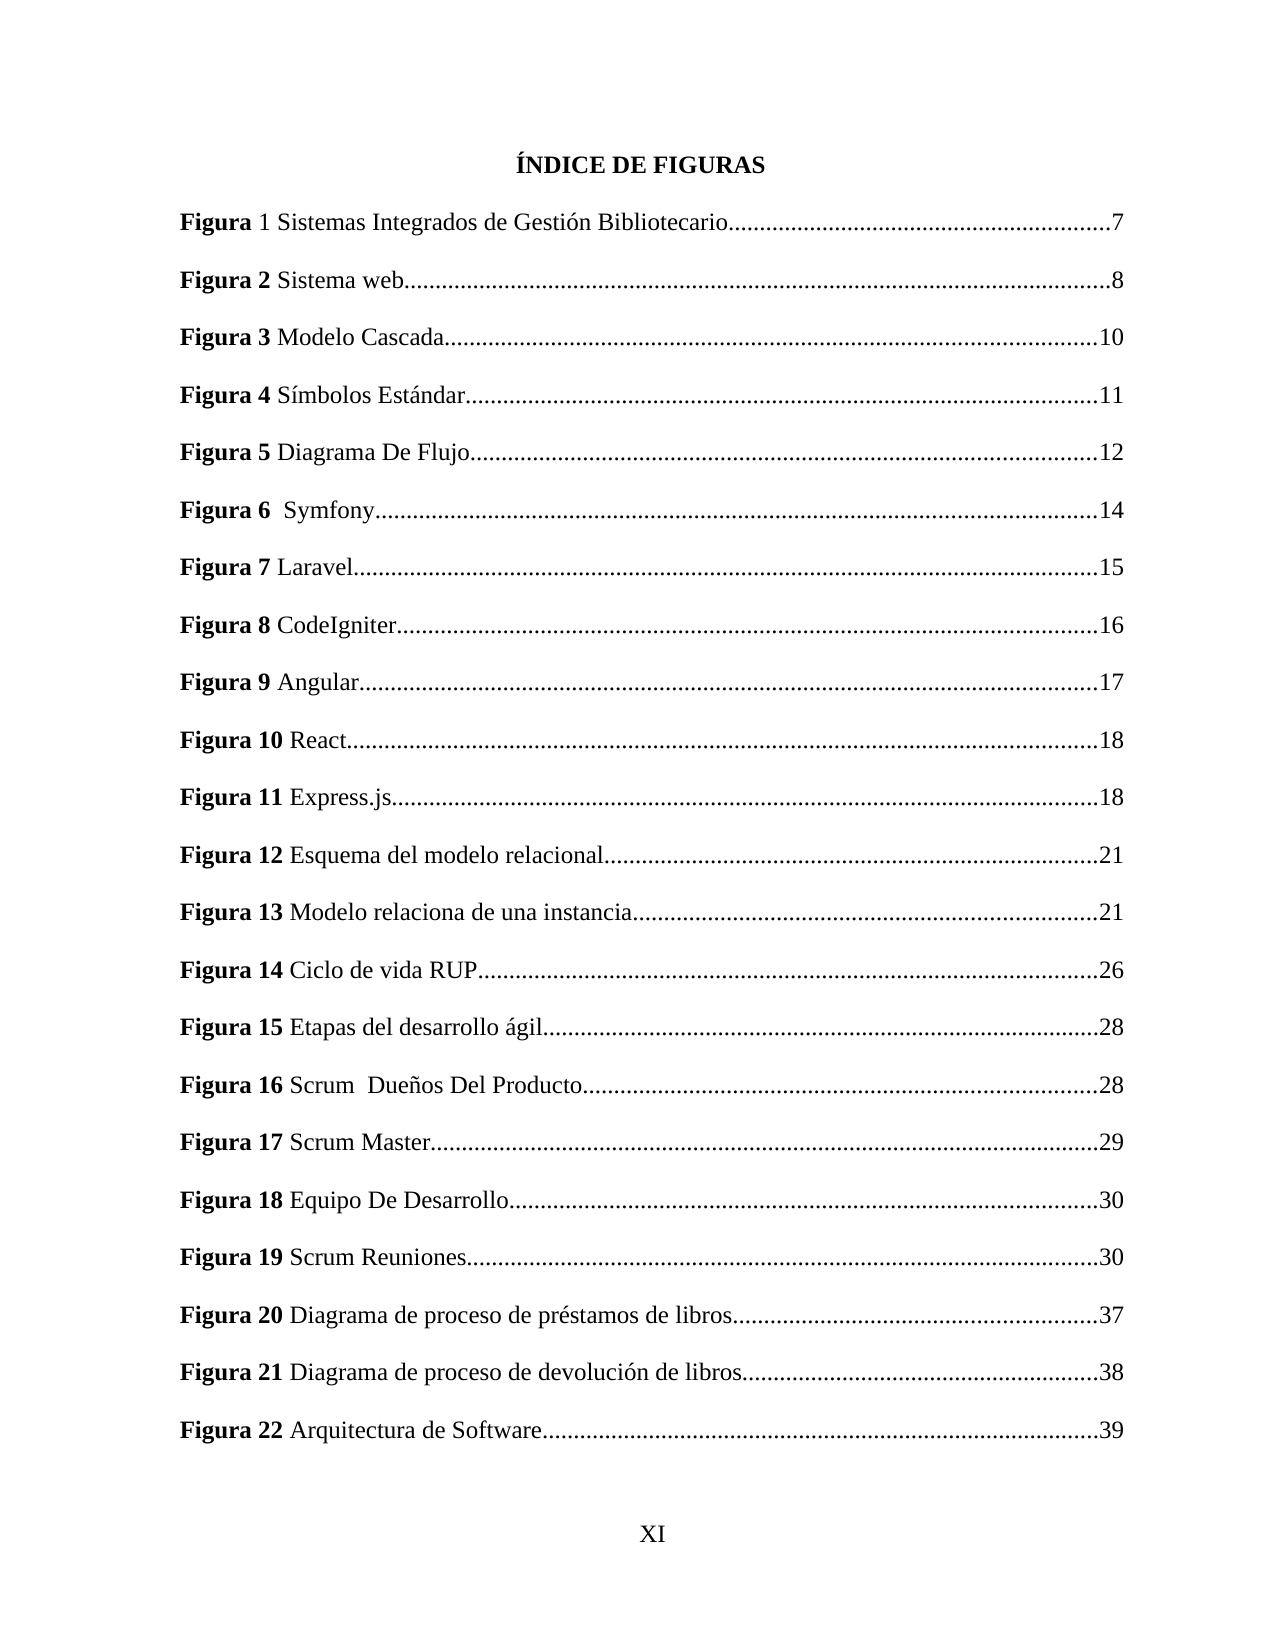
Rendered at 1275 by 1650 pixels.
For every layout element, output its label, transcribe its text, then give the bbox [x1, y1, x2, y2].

text Figura 1 Sistemas Integrados de Gestión Bibliotecario 7 [150, 207, 1125, 236]
text Figura 15 Etapas del desarrollo ágil 28 [150, 1012, 1125, 1041]
subtitle ÍNDICE DE FIGURAS [150, 150, 1125, 179]
text Figura 3 Modelo Cascada 10 [150, 322, 1125, 351]
text Figura 18 Equipo De Desarrollo 30 [150, 1185, 1125, 1214]
text Figura 20 Diagrama de proceso de préstamos de libros 37 [150, 1300, 1125, 1329]
text Figura 11 Express.js 18 [150, 782, 1125, 811]
text Figura 16 Scrum Dueños Del Producto 28 [150, 1070, 1125, 1099]
text Figura 22 Arquitectura de Software 39 [150, 1415, 1125, 1444]
text Figura 6 Symfony 14 [150, 495, 1125, 524]
text Figura 2 Sistema web 8 [150, 265, 1125, 294]
text Figura 8 CodeIgniter 16 [150, 610, 1125, 639]
text Figura 7 Laravel 15 [150, 552, 1125, 581]
text Figura 10 React 18 [150, 725, 1125, 754]
text Figura 13 Modelo relaciona de una instancia 21 [150, 897, 1125, 926]
text Figura 21 Diagrama de proceso de devolución de libros 38 [150, 1357, 1125, 1386]
text Figura 4 Símbolos Estándar 11 [150, 380, 1125, 409]
text Figura 17 Scrum Master 29 [150, 1127, 1125, 1156]
text Figura 5 Diagrama De Flujo 12 [150, 437, 1125, 466]
text Figura 14 Ciclo de vida RUP 26 [150, 955, 1125, 984]
text Figura 19 Scrum Reuniones 30 [150, 1242, 1125, 1271]
text Figura 9 Angular 17 [150, 667, 1125, 696]
text Figura 12 Esquema del modelo relacional 21 [150, 840, 1125, 869]
